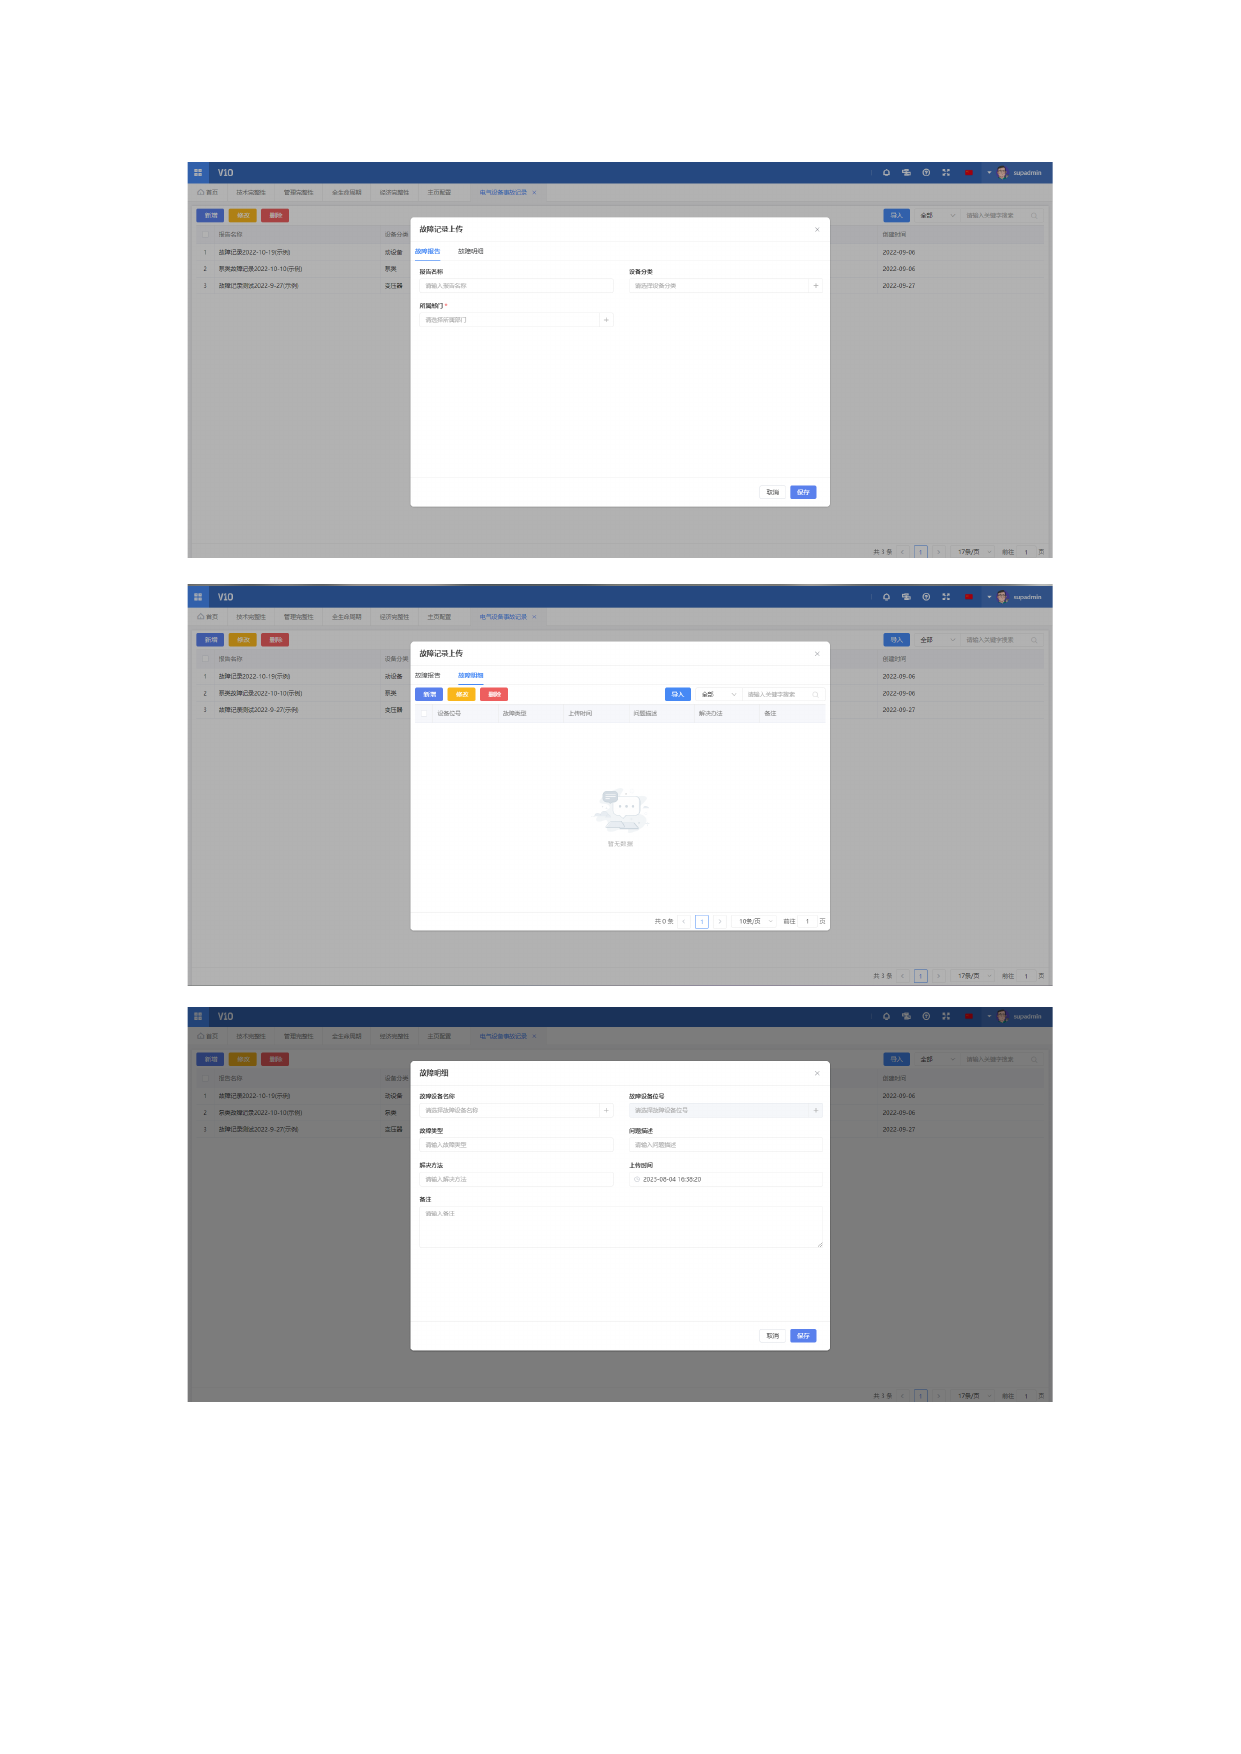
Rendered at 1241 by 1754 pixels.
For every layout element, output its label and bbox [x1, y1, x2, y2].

picture [187, 1007, 1053, 1402]
picture [187, 584, 1053, 986]
picture [187, 162, 1053, 558]
